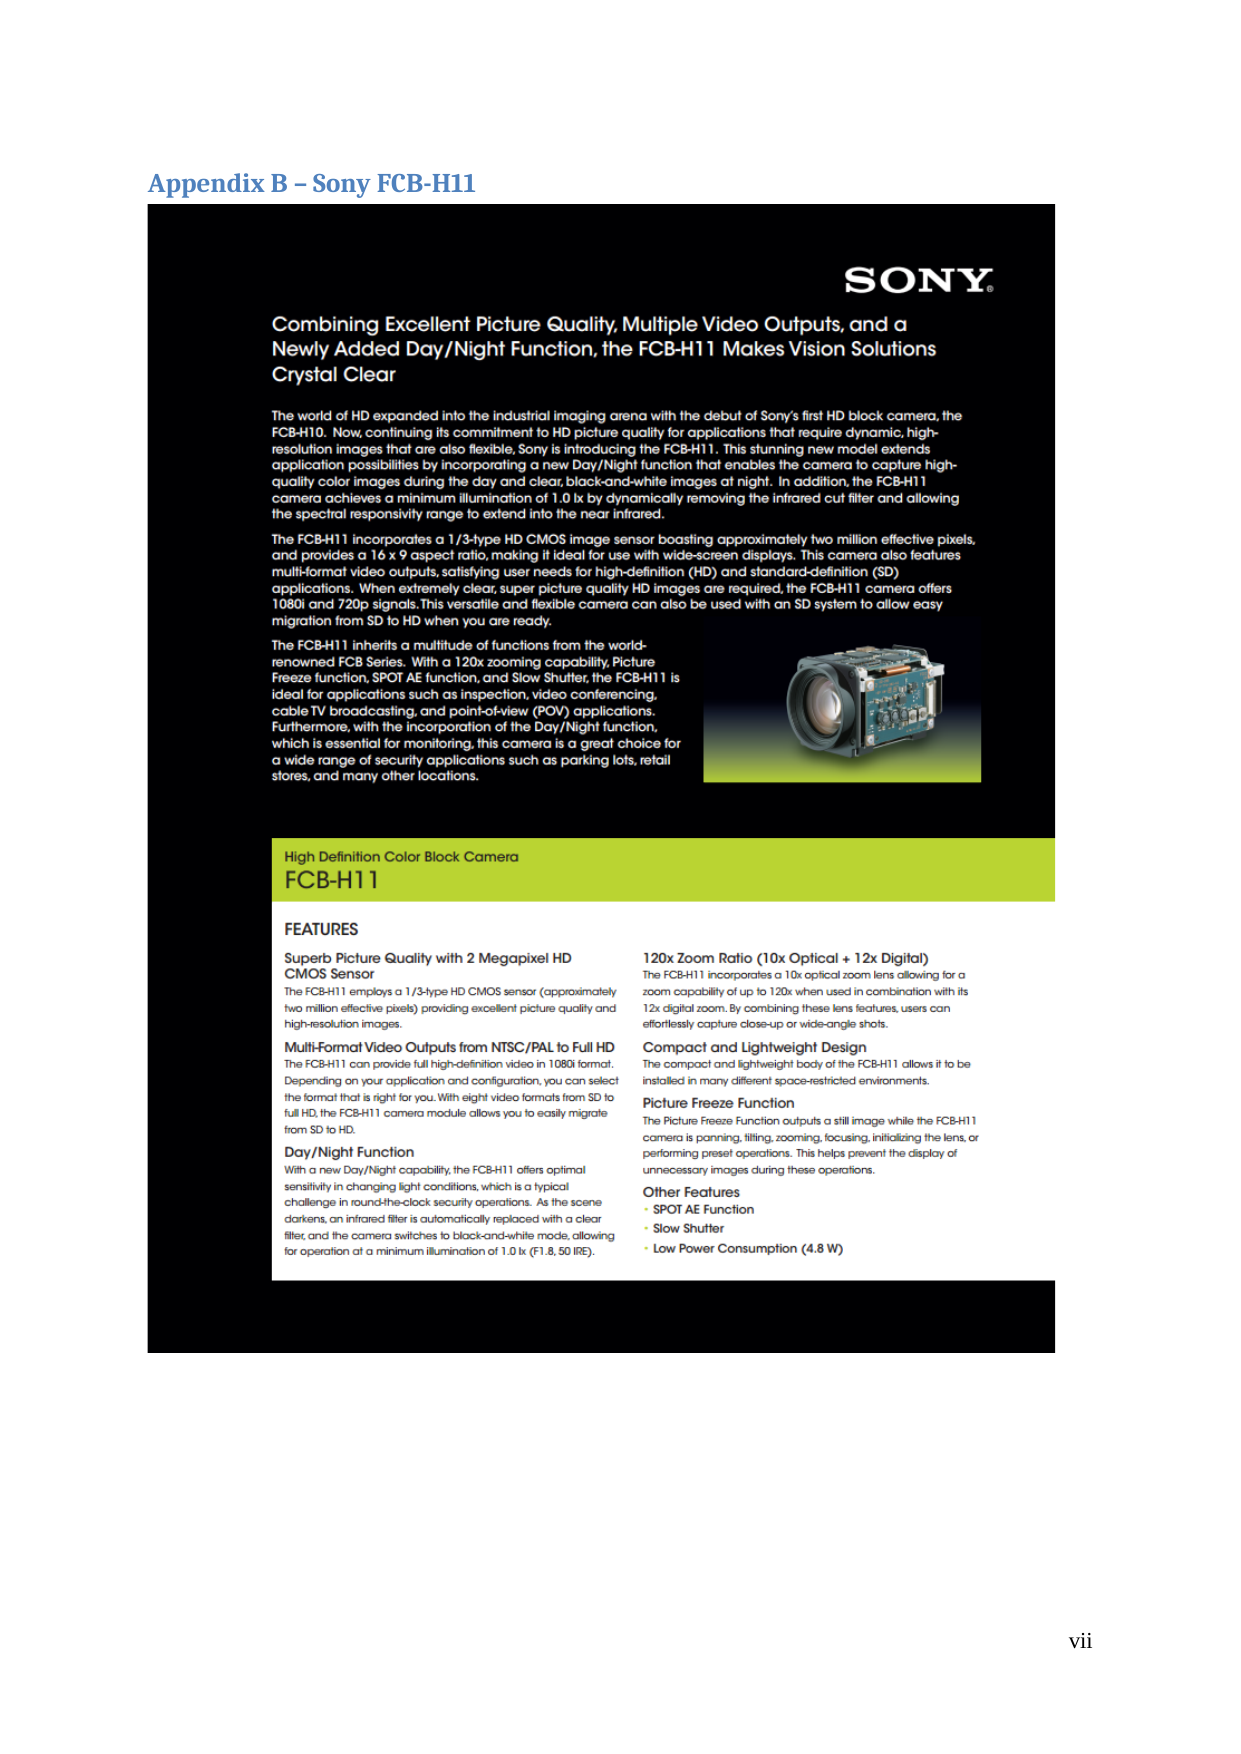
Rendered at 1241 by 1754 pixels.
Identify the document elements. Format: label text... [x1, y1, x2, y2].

picture [147, 204, 1056, 1353]
subtitle Appendix B – Sony FCB-H11 [148, 168, 1093, 199]
